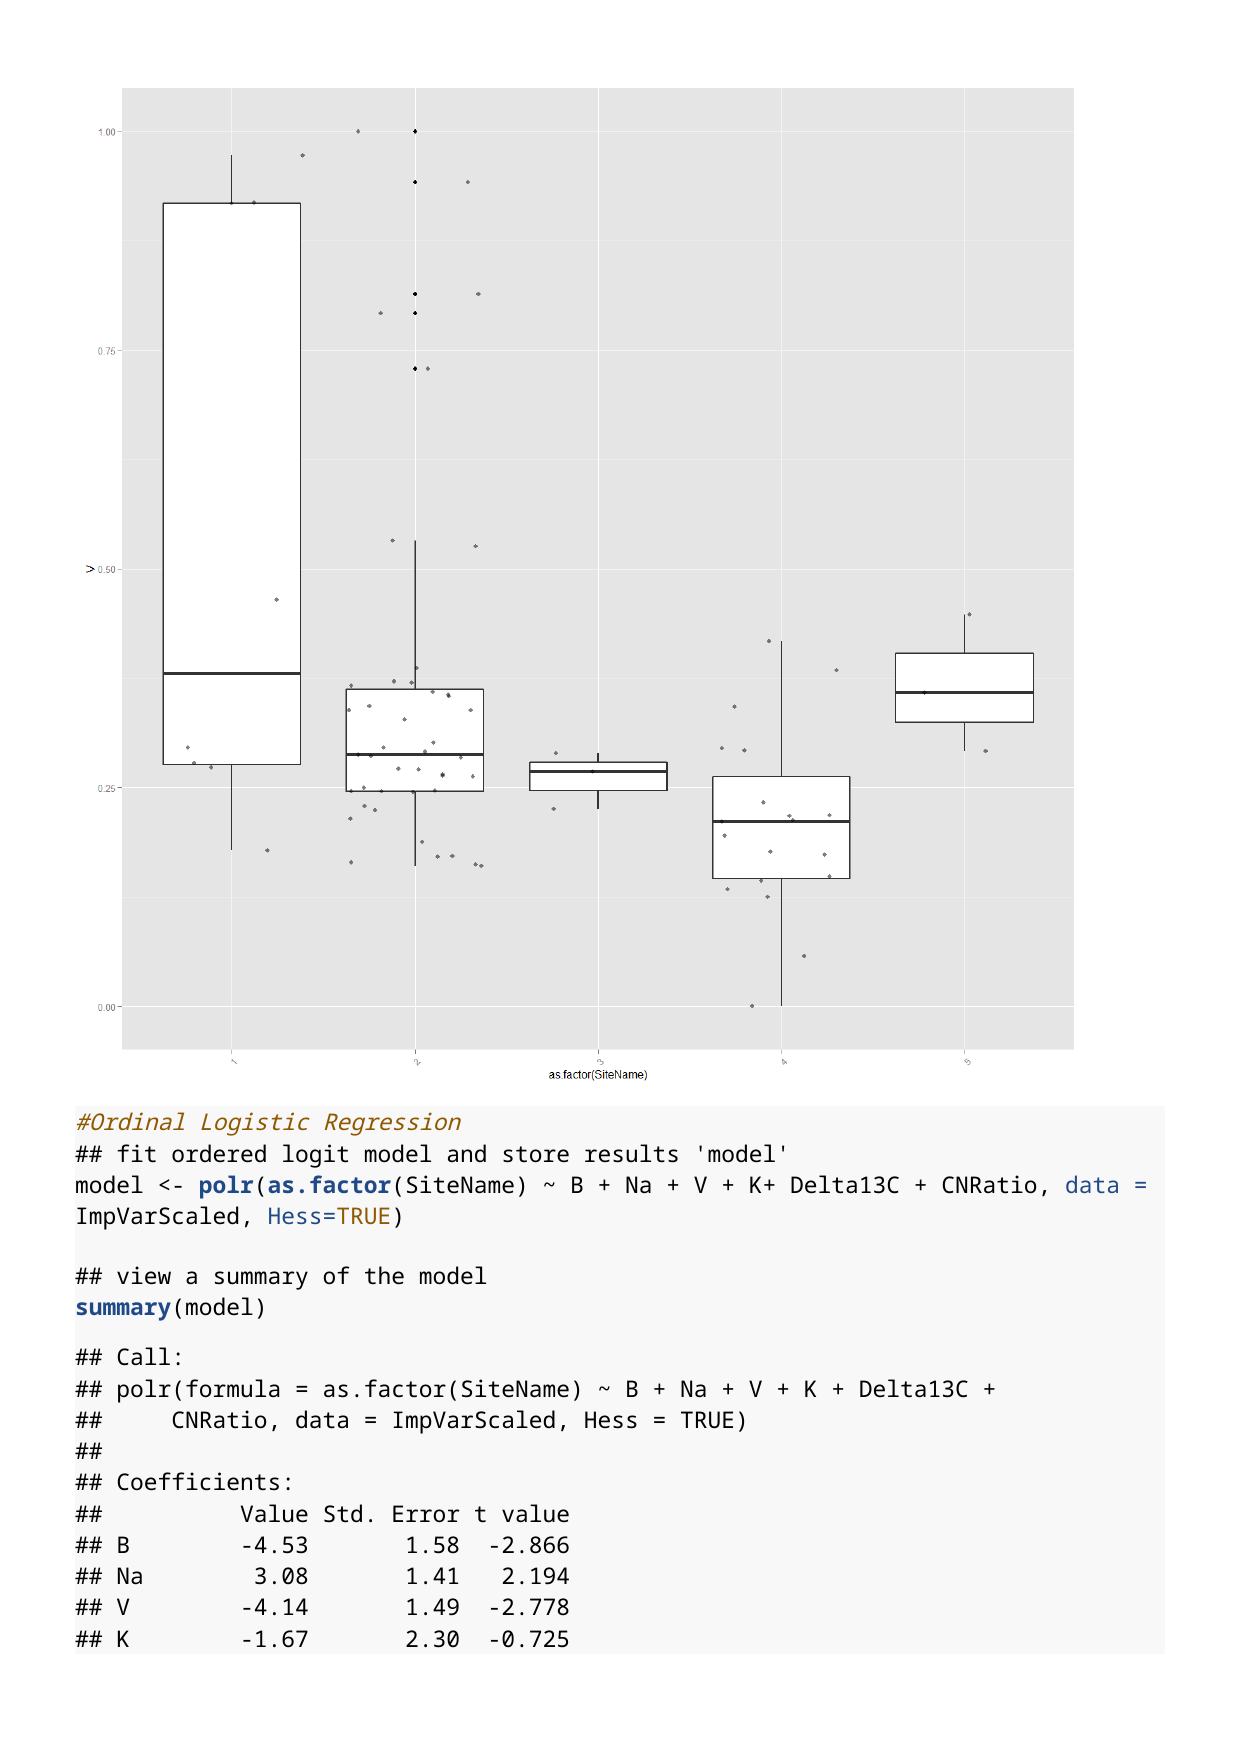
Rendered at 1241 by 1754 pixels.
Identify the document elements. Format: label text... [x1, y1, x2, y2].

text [75, 1341, 1165, 1654]
text #Ordinal Logistic Regression ## fit ordered logit model and store results 'model' model <- polr(as.factor(SiteName) ~ B + Na + V + K+ Delta13C + CNRatio, data = ImpVarScaled, Hess=TRUE) ## view a summary of the model summary(model) [75, 1106, 1165, 1323]
picture [75, 75, 1088, 1088]
